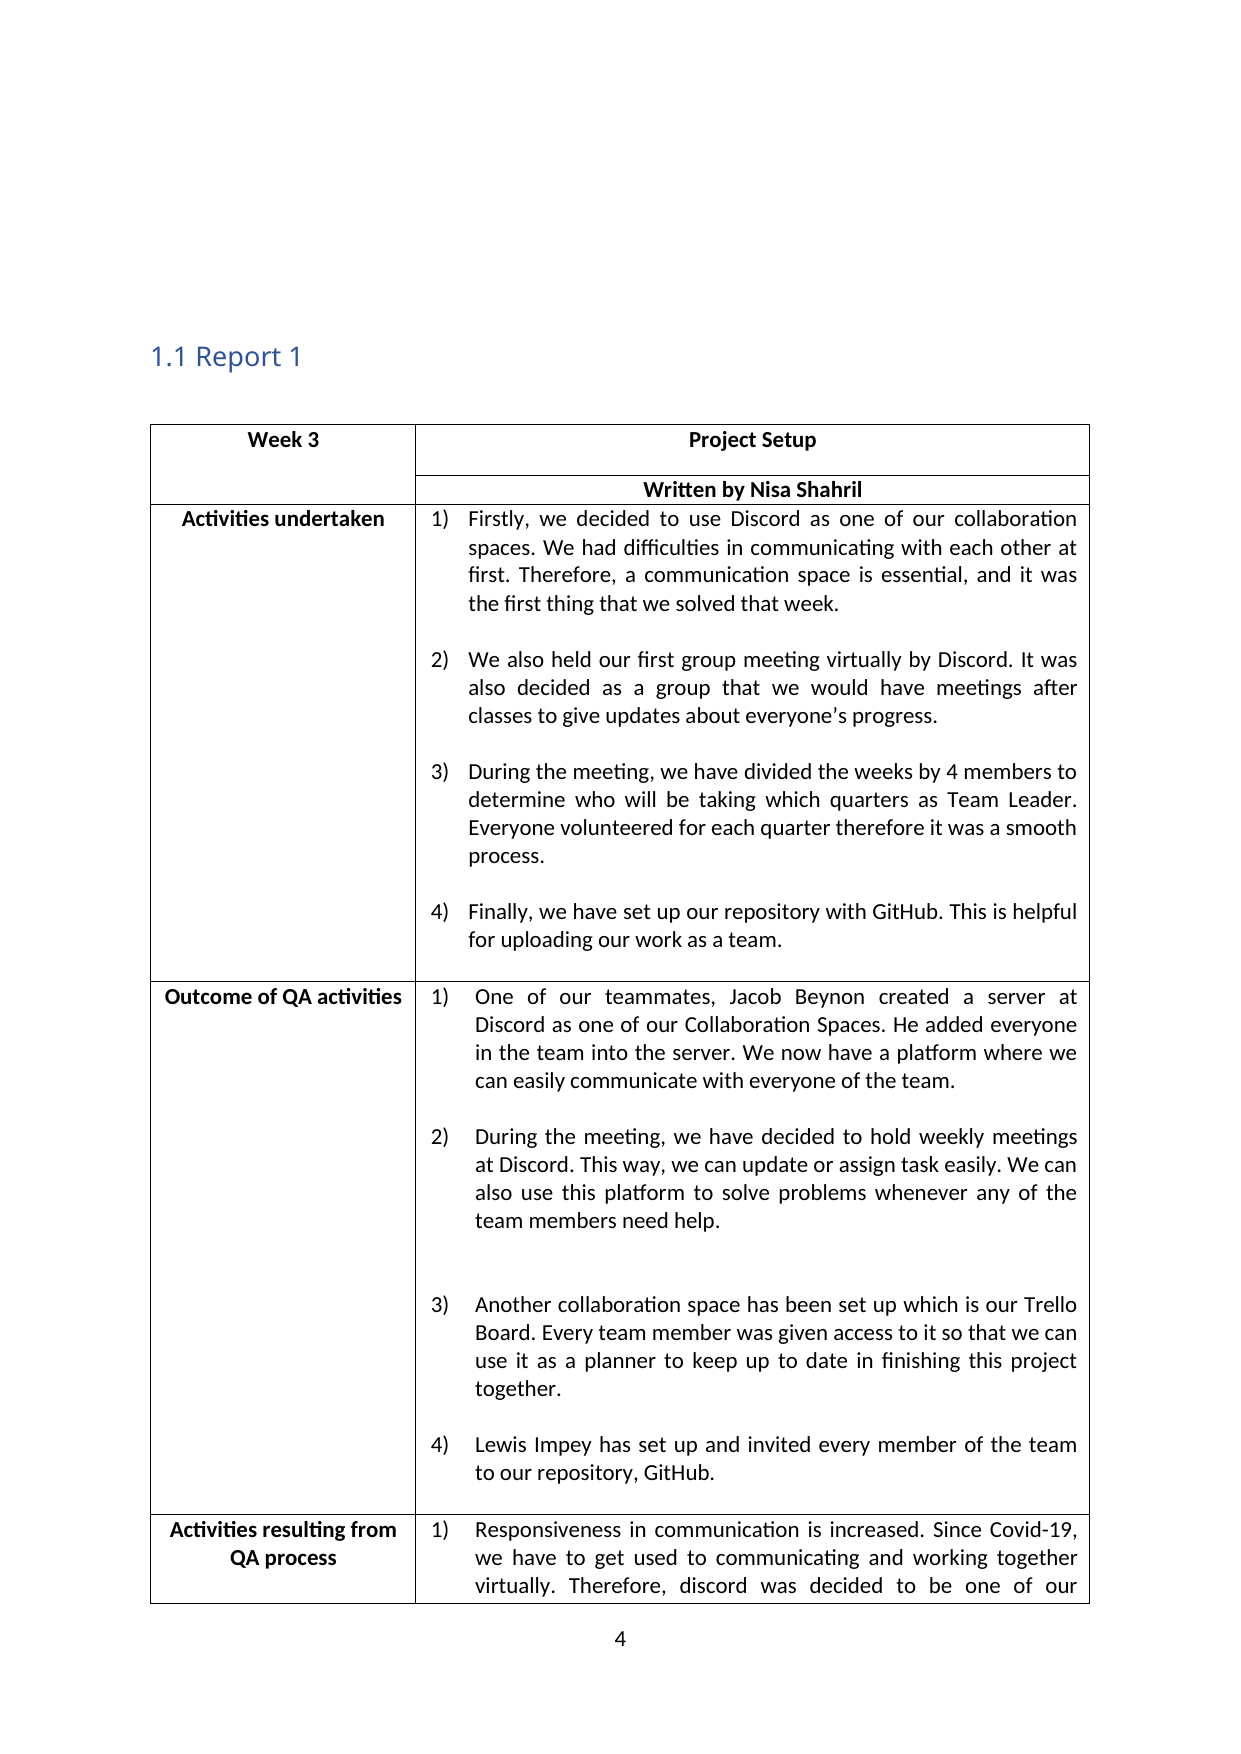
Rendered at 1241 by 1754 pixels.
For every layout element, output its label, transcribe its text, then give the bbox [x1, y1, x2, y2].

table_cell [151, 1515, 415, 1603]
table_cell Written by Nisa Shahril [416, 476, 1089, 503]
table_cell One of our teammates, Jacob Beynon created a server at Discord as one of our Collaboration Spaces. He added everyone in the team into the server. We now have a platform where we can easily communicate with everyone of the team. During the meeting, we have decided to hold weekly meetings at Discord. This way, we can update or assign task easily. We can also use this platform to solve problems whenever any of the team members need help. Another collaboration space has been set up which is our Trello Board. Every team member was given access to it so that we can use it as a planner to keep up to date in finishing this project together. Lewis Impey has set up and invited every member of the team to our repository, GitHub. [416, 982, 1089, 1514]
subtitle 1.1 Report 1 [150, 337, 1090, 374]
table_header Project Setup [416, 425, 1089, 474]
table_cell Outcome of QA activities [151, 982, 415, 1514]
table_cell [416, 1515, 1089, 1603]
table_cell Activities undertaken [151, 505, 415, 981]
table_cell Firstly, we decided to use Discord as one of our collaboration spaces. We had difficulties in communicating with each other at first. Therefore, a communication space is essential, and it was the first thing that we solved that week. We also held our first group meeting virtually by Discord. It was also decided as a group that we would have meetings after classes to give updates about everyone’s progress. During the meeting, we have divided the weeks by 4 members to determine who will be taking which quarters as Team Leader. Everyone volunteered for each quarter therefore it was a smooth process. Finally, we have set up our repository with GitHub. This is helpful for uploading our work as a team. [416, 505, 1089, 981]
table_header Week 3 [151, 425, 415, 503]
